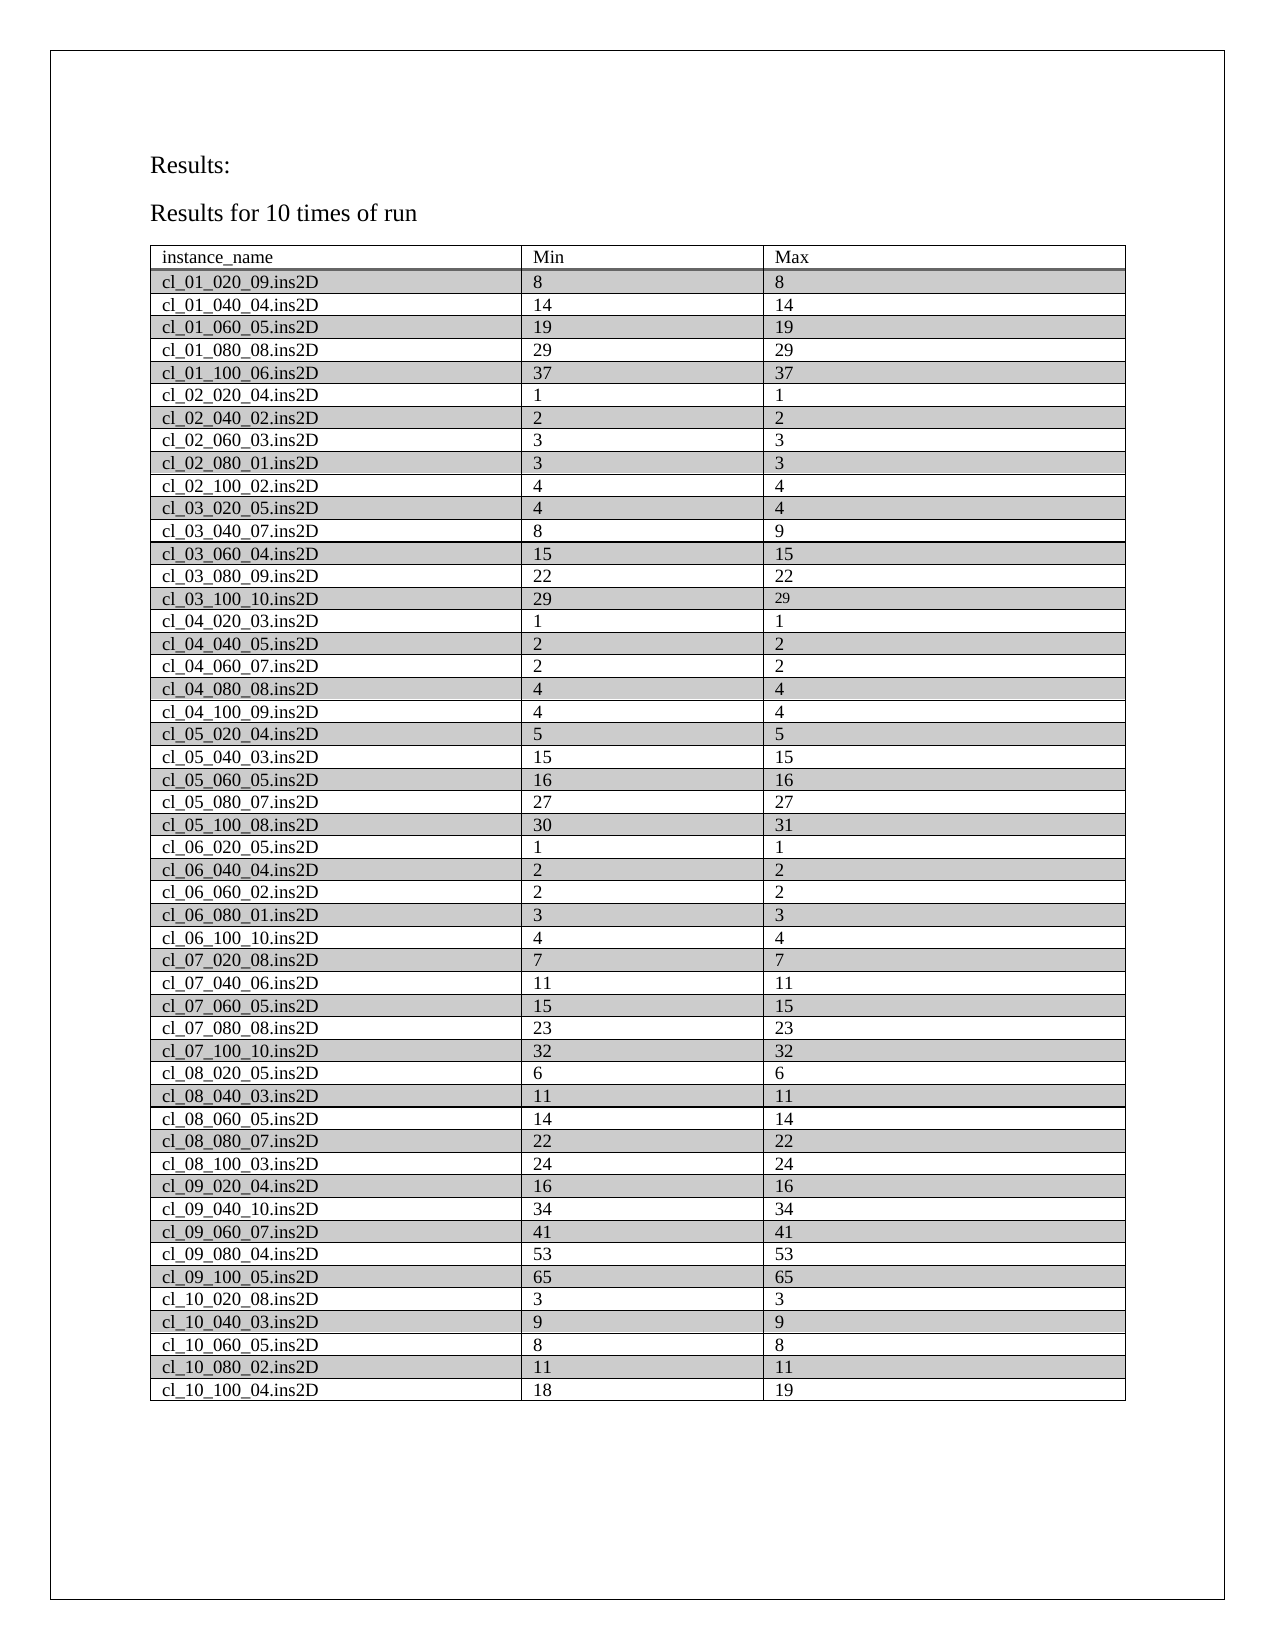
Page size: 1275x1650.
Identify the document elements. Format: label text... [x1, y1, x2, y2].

table_cell 8 [764, 271, 1125, 293]
table_cell 41 [764, 1221, 1125, 1242]
table_cell 31 [764, 814, 1125, 835]
table_cell 4 [522, 475, 763, 496]
table_cell 15 [522, 746, 763, 767]
table_cell 1 [764, 610, 1125, 632]
table_cell 23 [522, 1017, 763, 1039]
table_cell cl_02_020_04.ins2D [151, 384, 521, 406]
table_cell 2 [764, 859, 1125, 880]
table_cell 3 [764, 1288, 1125, 1310]
table_cell 16 [764, 1175, 1125, 1197]
table_cell cl_07_080_08.ins2D [151, 1017, 521, 1039]
table_cell 4 [522, 678, 763, 699]
table_cell 9 [764, 1311, 1125, 1332]
table_cell 16 [522, 769, 763, 790]
table_cell 3 [522, 452, 763, 473]
table_cell cl_06_060_02.ins2D [151, 881, 521, 903]
table_cell cl_06_080_01.ins2D [151, 904, 521, 926]
table_cell 2 [764, 881, 1125, 903]
table_cell cl_08_100_03.ins2D [151, 1153, 521, 1174]
table_cell 2 [764, 633, 1125, 654]
table_cell cl_05_080_07.ins2D [151, 791, 521, 813]
table_cell cl_01_060_05.ins2D [151, 316, 521, 338]
table_cell cl_07_040_06.ins2D [151, 972, 521, 993]
table_cell 34 [764, 1198, 1125, 1219]
table_cell 4 [764, 927, 1125, 948]
table_cell cl_04_060_07.ins2D [151, 655, 521, 677]
text Results for 10 times of run [150, 198, 1125, 226]
table_header Max [764, 246, 1125, 268]
table_cell 22 [522, 1130, 763, 1152]
table_cell 14 [764, 294, 1125, 315]
table_cell 7 [764, 949, 1125, 971]
table_cell 2 [522, 881, 763, 903]
table_cell 15 [764, 543, 1125, 564]
table_cell 16 [764, 769, 1125, 790]
table_cell 8 [522, 520, 763, 541]
table_cell 15 [764, 746, 1125, 767]
table_cell 23 [764, 1017, 1125, 1039]
table_cell 6 [764, 1062, 1125, 1084]
table_cell 15 [522, 995, 763, 1016]
table_cell 53 [522, 1243, 763, 1265]
table_cell cl_05_020_04.ins2D [151, 723, 521, 745]
table_cell 19 [522, 316, 763, 338]
table_cell 3 [764, 429, 1125, 451]
table_cell cl_02_040_02.ins2D [151, 407, 521, 428]
table_cell cl_08_060_05.ins2D [151, 1108, 521, 1129]
table_cell 18 [522, 1379, 763, 1400]
table_cell 3 [764, 452, 1125, 473]
table_cell 24 [522, 1153, 763, 1174]
table_header instance_name [151, 246, 521, 268]
table_cell cl_07_060_05.ins2D [151, 995, 521, 1016]
table_cell cl_02_060_03.ins2D [151, 429, 521, 451]
table_cell cl_03_080_09.ins2D [151, 565, 521, 587]
table_cell 11 [522, 1085, 763, 1106]
table_cell cl_08_020_05.ins2D [151, 1062, 521, 1084]
table_cell 29 [764, 588, 1125, 609]
table_cell 37 [522, 362, 763, 383]
table_cell cl_04_080_08.ins2D [151, 678, 521, 699]
table_cell 22 [522, 565, 763, 587]
table_cell cl_03_020_05.ins2D [151, 497, 521, 519]
table_cell 22 [764, 565, 1125, 587]
table_cell cl_10_020_08.ins2D [151, 1288, 521, 1310]
table_cell cl_10_100_04.ins2D [151, 1379, 521, 1400]
table_cell 8 [522, 1334, 763, 1355]
table_cell 19 [764, 316, 1125, 338]
table_cell 11 [764, 1356, 1125, 1378]
table_cell 7 [522, 949, 763, 971]
table_cell 29 [764, 339, 1125, 361]
table_cell cl_02_100_02.ins2D [151, 475, 521, 496]
table_cell 4 [522, 701, 763, 722]
table_cell cl_09_100_05.ins2D [151, 1266, 521, 1287]
table_cell 29 [522, 588, 763, 609]
table_cell 3 [522, 904, 763, 926]
table_cell 14 [764, 1108, 1125, 1129]
table_cell 11 [522, 1356, 763, 1378]
table_cell 3 [764, 904, 1125, 926]
table_cell 65 [522, 1266, 763, 1287]
table_cell cl_03_040_07.ins2D [151, 520, 521, 541]
table_cell 24 [764, 1153, 1125, 1174]
table_cell 4 [764, 475, 1125, 496]
table_cell 3 [522, 1288, 763, 1310]
table_cell 1 [522, 384, 763, 406]
table_cell 8 [764, 1334, 1125, 1355]
table_cell 32 [764, 1040, 1125, 1061]
table_cell 1 [764, 384, 1125, 406]
table_cell cl_10_040_03.ins2D [151, 1311, 521, 1332]
table_cell cl_08_040_03.ins2D [151, 1085, 521, 1106]
table_cell 9 [764, 520, 1125, 541]
text Results: [150, 150, 1125, 179]
table_cell 14 [522, 294, 763, 315]
table_cell 29 [522, 339, 763, 361]
table_cell 37 [764, 362, 1125, 383]
table_cell cl_09_060_07.ins2D [151, 1221, 521, 1242]
table_cell cl_04_100_09.ins2D [151, 701, 521, 722]
table_cell cl_10_080_02.ins2D [151, 1356, 521, 1378]
table_cell 22 [764, 1130, 1125, 1152]
table_cell cl_04_020_03.ins2D [151, 610, 521, 632]
table_cell 4 [764, 701, 1125, 722]
table_cell cl_05_060_05.ins2D [151, 769, 521, 790]
table_cell 15 [764, 995, 1125, 1016]
table_cell 6 [522, 1062, 763, 1084]
table_cell cl_04_040_05.ins2D [151, 633, 521, 654]
table_cell 32 [522, 1040, 763, 1061]
table_cell cl_05_100_08.ins2D [151, 814, 521, 835]
table_cell cl_05_040_03.ins2D [151, 746, 521, 767]
table_cell 16 [522, 1175, 763, 1197]
table_cell cl_02_080_01.ins2D [151, 452, 521, 473]
table_cell cl_01_080_08.ins2D [151, 339, 521, 361]
table_cell 2 [764, 655, 1125, 677]
table_cell cl_06_020_05.ins2D [151, 836, 521, 858]
table_cell cl_10_060_05.ins2D [151, 1334, 521, 1355]
table_cell cl_06_040_04.ins2D [151, 859, 521, 880]
table_cell cl_08_080_07.ins2D [151, 1130, 521, 1152]
table_cell 65 [764, 1266, 1125, 1287]
table_cell 30 [522, 814, 763, 835]
table_cell 14 [522, 1108, 763, 1129]
table_cell 2 [522, 859, 763, 880]
table_cell 11 [764, 1085, 1125, 1106]
table_cell 4 [764, 497, 1125, 519]
table_cell cl_07_020_08.ins2D [151, 949, 521, 971]
table_cell 2 [522, 407, 763, 428]
table_cell cl_09_040_10.ins2D [151, 1198, 521, 1219]
table_cell 11 [764, 972, 1125, 993]
table_cell cl_06_100_10.ins2D [151, 927, 521, 948]
table_cell 27 [764, 791, 1125, 813]
table_cell 4 [522, 927, 763, 948]
table_cell 9 [522, 1311, 763, 1332]
table_cell 2 [522, 655, 763, 677]
table_cell cl_01_020_09.ins2D [151, 271, 521, 293]
table_cell cl_03_100_10.ins2D [151, 588, 521, 609]
table_cell 3 [522, 429, 763, 451]
table_cell 11 [522, 972, 763, 993]
table_cell 15 [522, 543, 763, 564]
table_cell cl_01_040_04.ins2D [151, 294, 521, 315]
table_cell 2 [764, 407, 1125, 428]
table_cell 2 [522, 633, 763, 654]
table_cell 5 [764, 723, 1125, 745]
table_cell 4 [522, 497, 763, 519]
table_cell 53 [764, 1243, 1125, 1265]
table_cell 5 [522, 723, 763, 745]
table_cell 1 [522, 836, 763, 858]
table_cell 8 [522, 271, 763, 293]
table_cell cl_09_080_04.ins2D [151, 1243, 521, 1265]
table_cell 19 [764, 1379, 1125, 1400]
table_cell 27 [522, 791, 763, 813]
table_cell 1 [522, 610, 763, 632]
table_header Min [522, 246, 763, 268]
table_cell cl_01_100_06.ins2D [151, 362, 521, 383]
table_cell 4 [764, 678, 1125, 699]
table_cell cl_09_020_04.ins2D [151, 1175, 521, 1197]
table_cell 41 [522, 1221, 763, 1242]
table_cell cl_07_100_10.ins2D [151, 1040, 521, 1061]
table_cell 34 [522, 1198, 763, 1219]
table_cell cl_03_060_04.ins2D [151, 543, 521, 564]
table_cell 1 [764, 836, 1125, 858]
